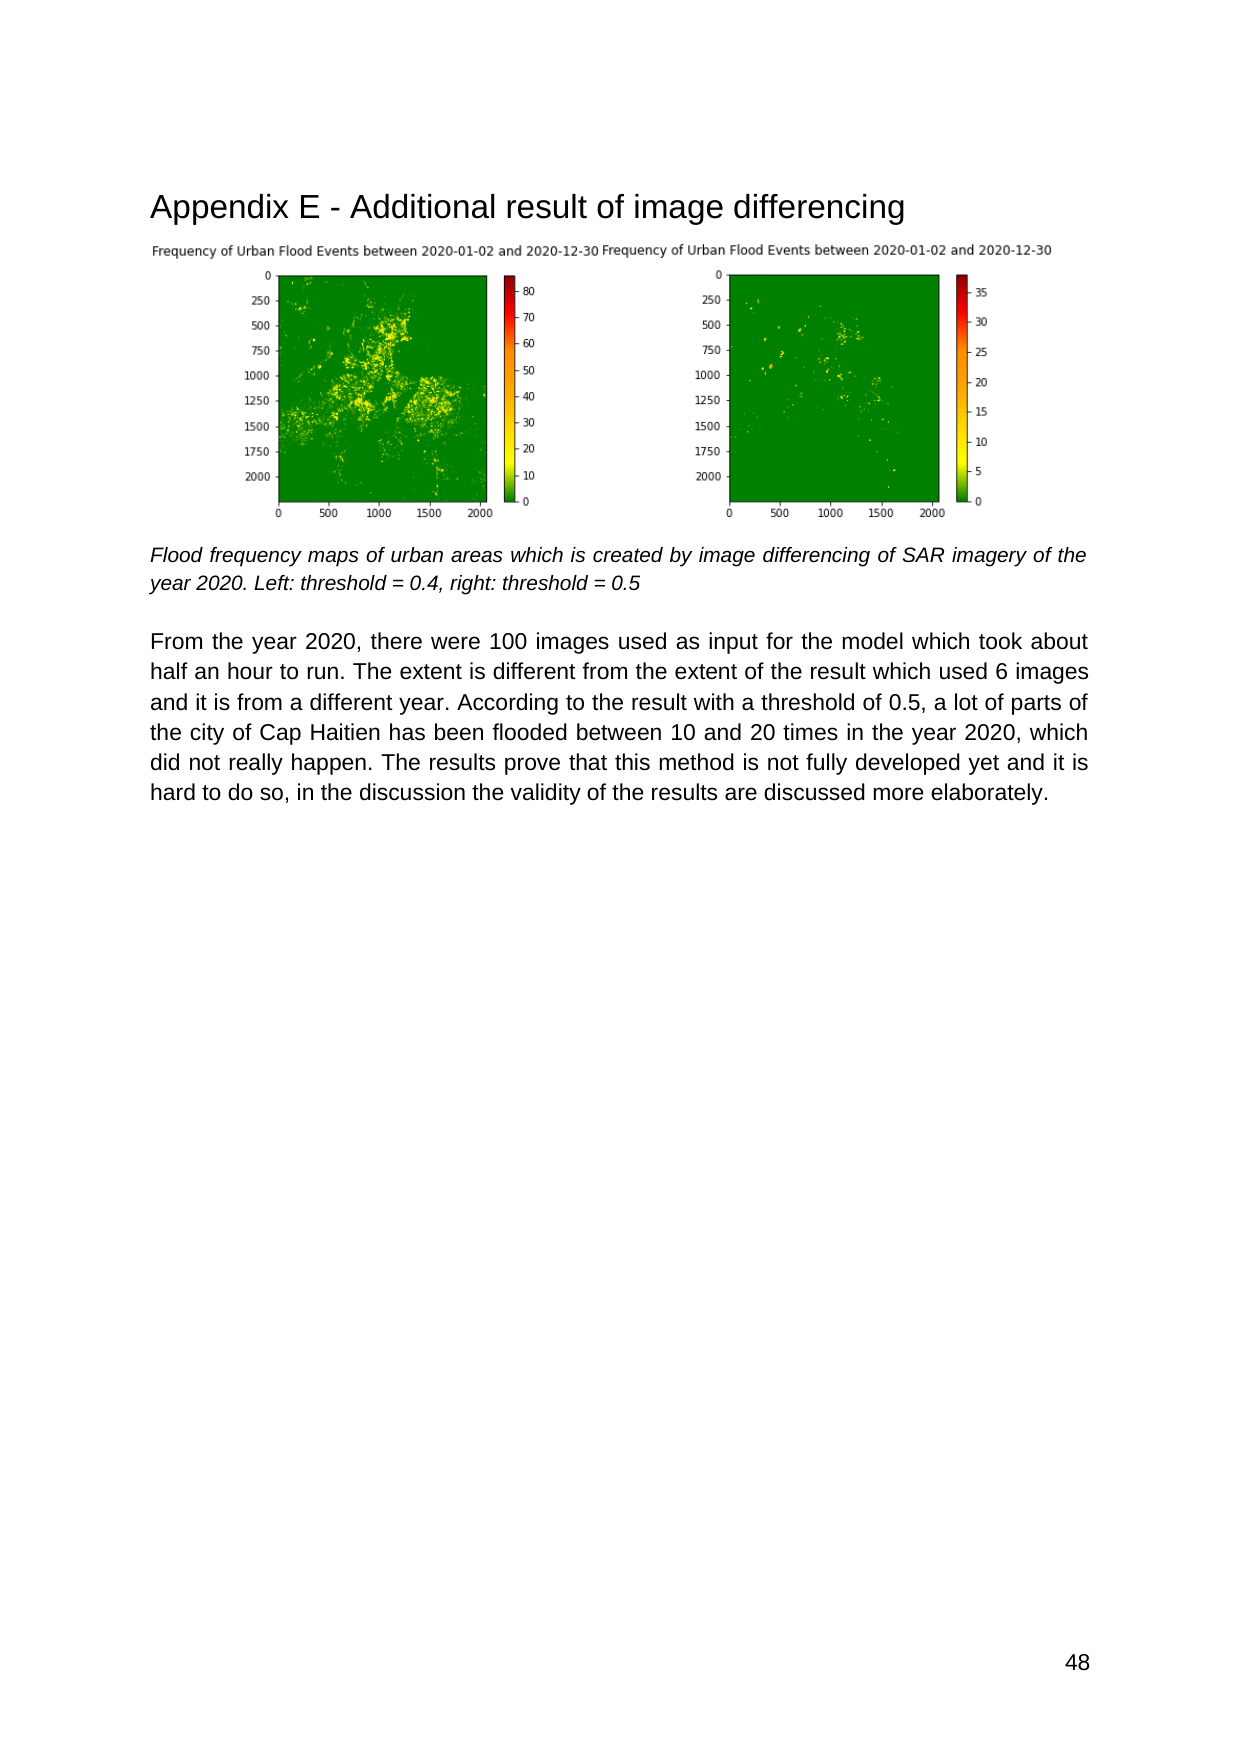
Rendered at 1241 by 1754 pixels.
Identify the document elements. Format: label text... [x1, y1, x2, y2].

picture [150, 238, 1054, 539]
subtitle Appendix E - Additional result of image differencing [150, 187, 1090, 226]
text Flood frequency maps of urban areas which is created by image differencing of SAR imagery of the year 2020. Left: threshold = 0.4, right: threshold = 0.5 [150, 543, 1090, 594]
text From the year 2020, there were 100 images used as input for the model which took about half an hour to run. The extent is different from the extent of the result which used 6 images and it is from a different year. According to the result with a threshold of 0.5, a lot of parts of the city of Cap Haitien has been flooded between 10 and 20 times in the year 2020, which did not really happen. The results prove that this method is not fully developed yet and it is hard to do so, in the discussion the validity of the results are discussed more elaborately. [150, 628, 1090, 805]
